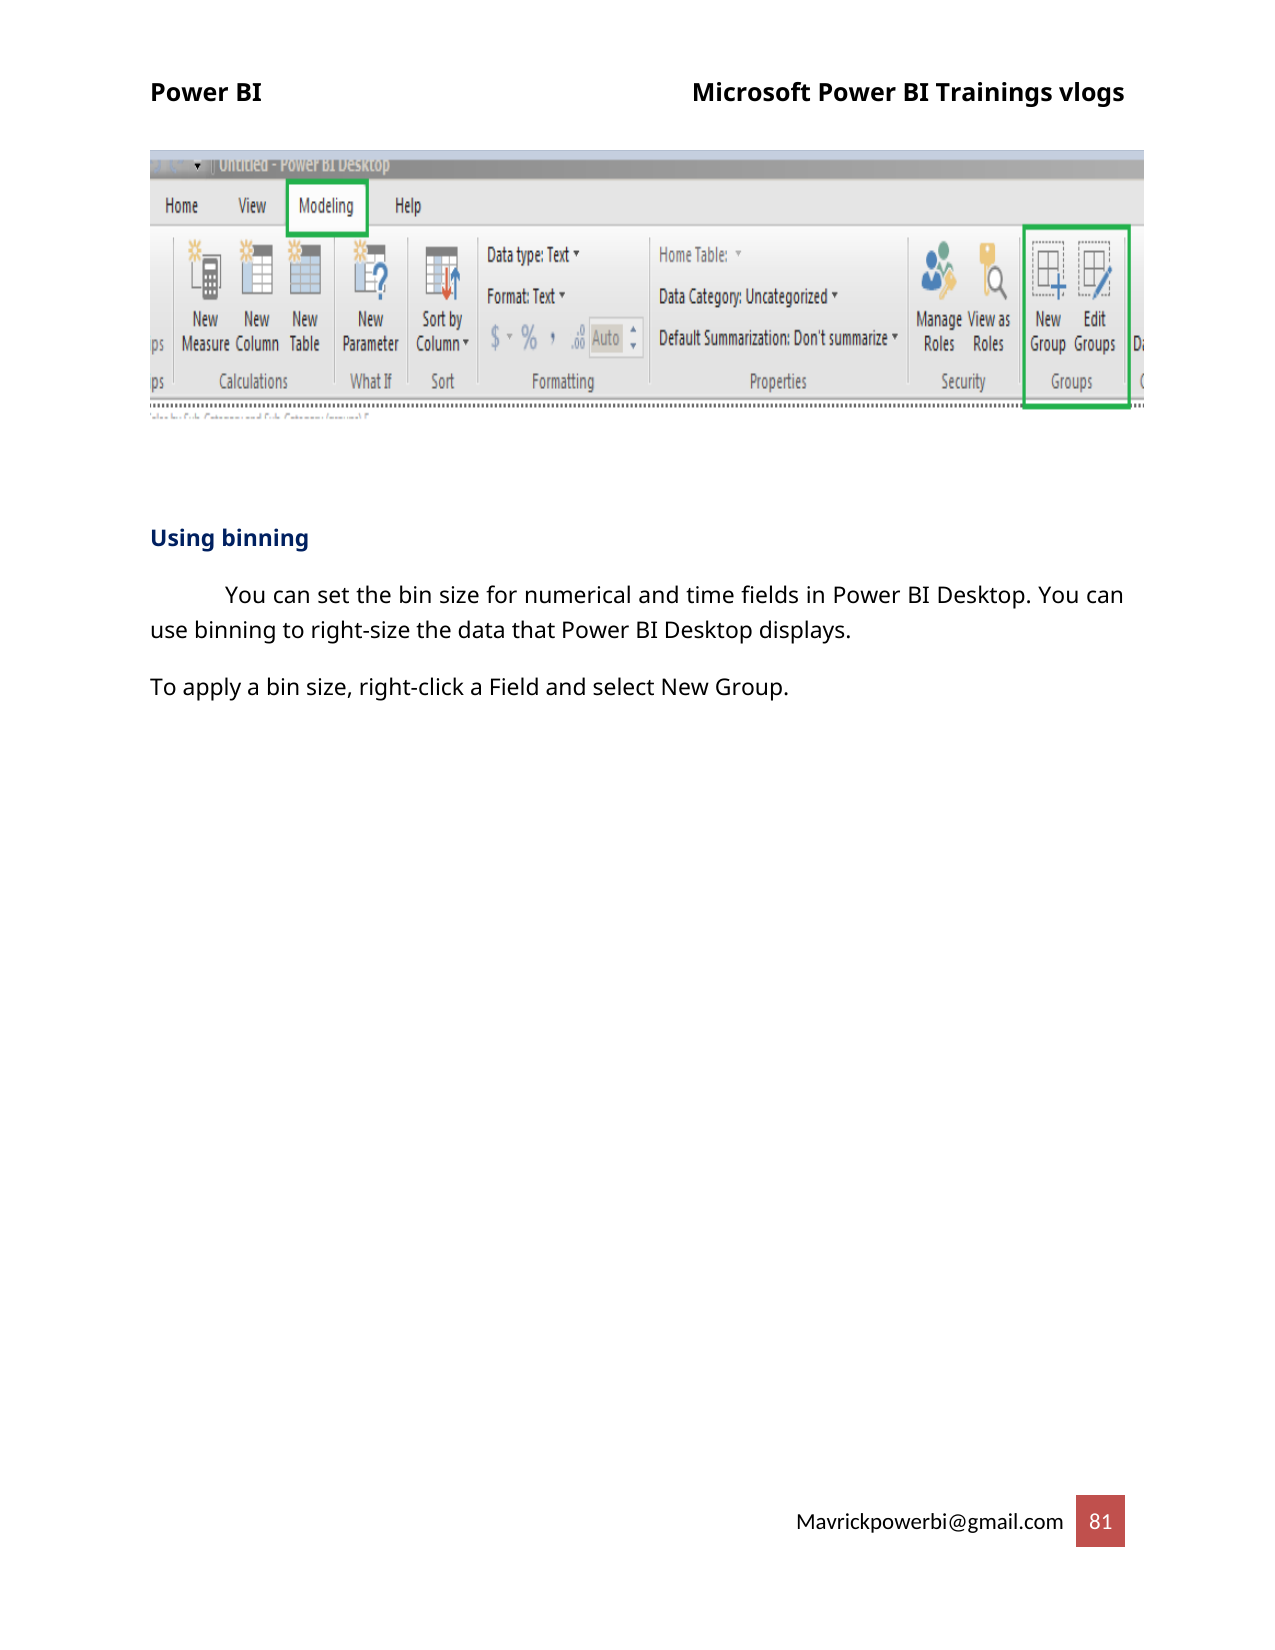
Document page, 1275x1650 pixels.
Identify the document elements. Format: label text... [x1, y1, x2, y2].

text You can set the bin size for numerical and time fields in Power BI Desktop. You can use binning to right-size the data that Power BI Desktop displays. [150, 578, 1125, 646]
picture [150, 150, 1144, 440]
text Using binning [150, 522, 1125, 553]
text To apply a bin size, right-click a Field and select New Group. [150, 671, 1125, 702]
